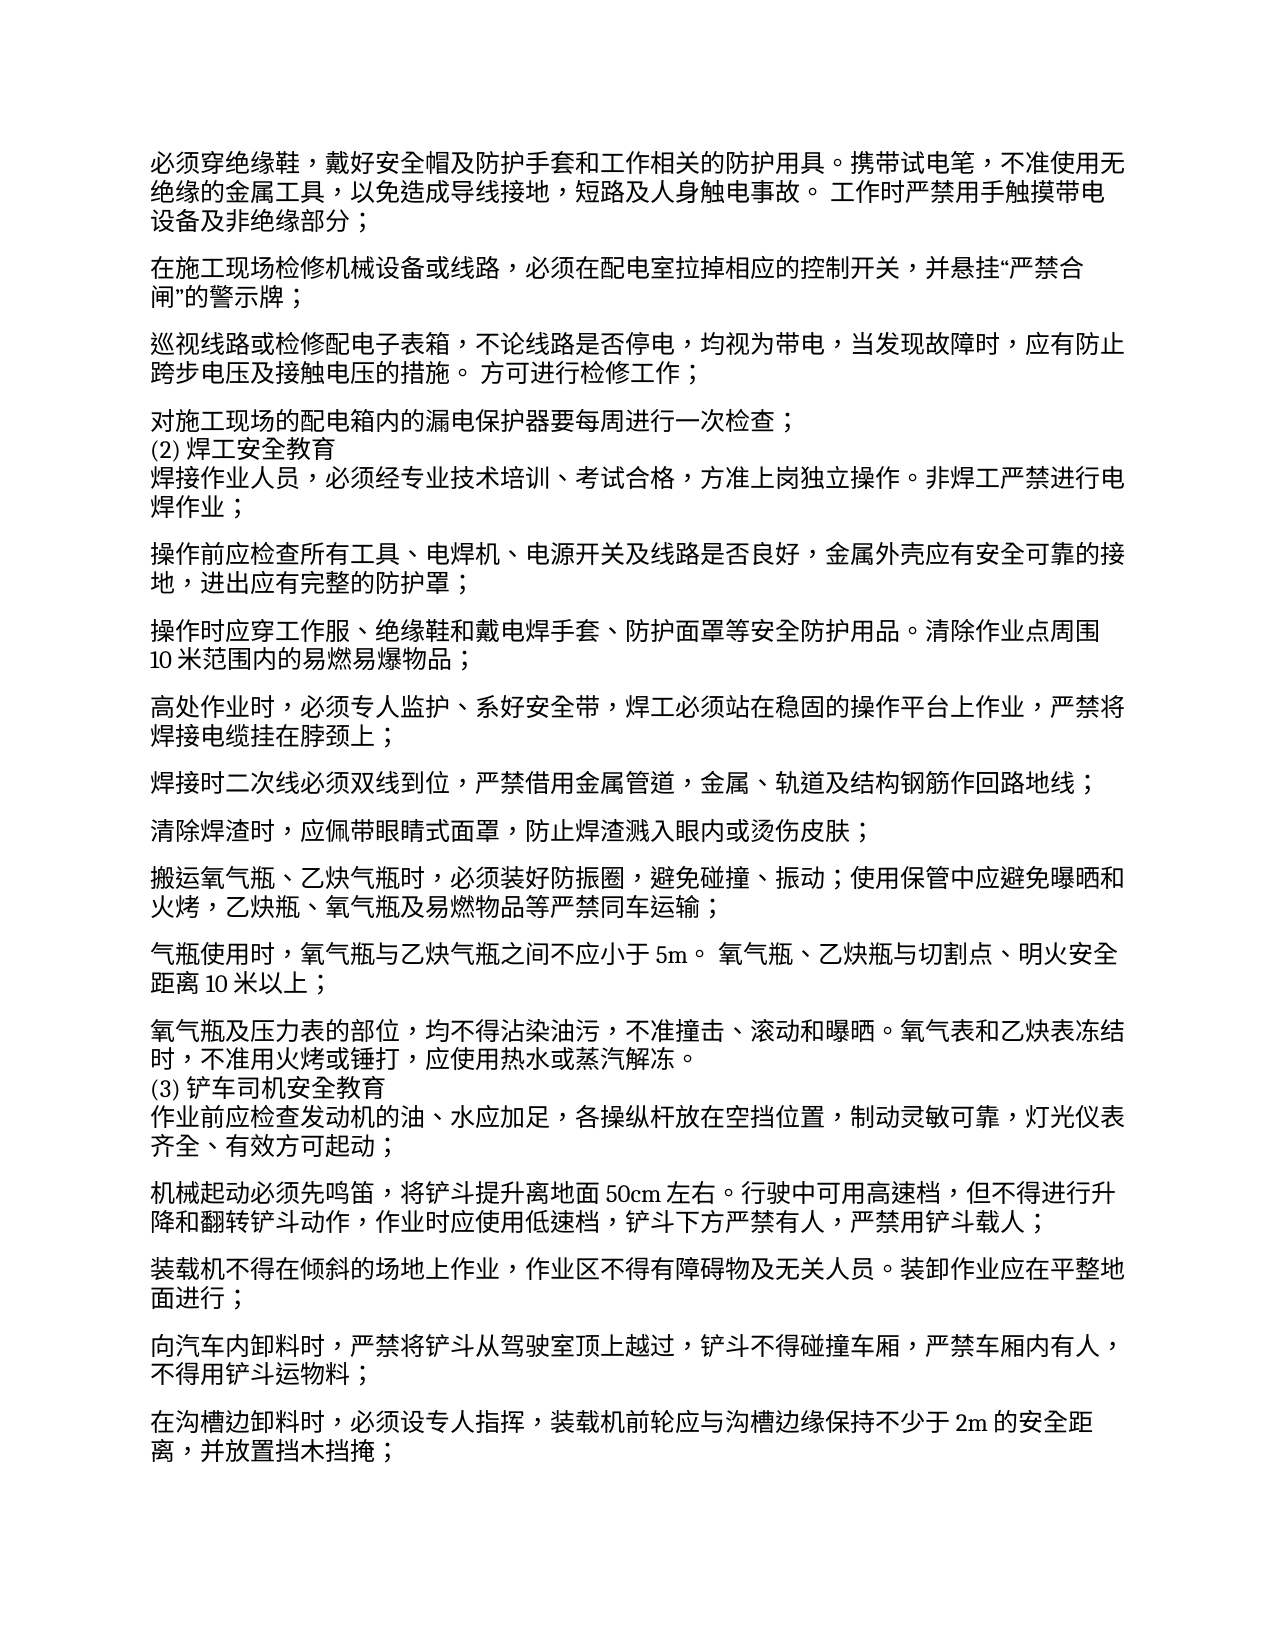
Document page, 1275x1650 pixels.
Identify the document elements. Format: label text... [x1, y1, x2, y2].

text 在沟槽边卸料时，必须设专人指挥，装载机前轮应与沟槽边缘保持不少于 2m 的安全距离，并放置挡木挡掩； [150, 1409, 1125, 1466]
text 焊接时二次线必须双线到位，严禁借用金属管道，金属、轨道及结构钢筋作回路地线； [150, 770, 1125, 799]
text 装载机不得在倾斜的场地上作业，作业区不得有障碍物及无关人员。装卸作业应在平整地面进行； [150, 1256, 1125, 1314]
text 高处作业时，必须专人监护、系好安全带，焊工必须站在稳固的操作平台上作业，严禁将焊接电缆挂在脖颈上； [150, 694, 1125, 751]
text 向汽车内卸料时，严禁将铲斗从驾驶室顶上越过，铲斗不得碰撞车厢，严禁车厢内有人，不得用铲斗运物料； [150, 1332, 1125, 1390]
text 机械起动必须先鸣笛，将铲斗提升离地面 50cm 左右。行驶中可用高速档，但不得进行升降和翻转铲斗动作，作业时应使用低速档，铲斗下方严禁有人，严禁用铲斗载人； [150, 1180, 1125, 1237]
text 对施工现场的配电箱内的漏电保护器要每周进行一次检查； (2) 焊工安全教育 焊接作业人员，必须经专业技术培训、考试合格，方准上岗独立操作。非焊工严禁进行电焊作业； [150, 407, 1125, 522]
text 气瓶使用时，氧气瓶与乙炔气瓶之间不应小于 5m。 氧气瓶、乙炔瓶与切割点、明火安全距离 10 米以上； [150, 941, 1125, 999]
text 必须穿绝缘鞋，戴好安全帽及防护手套和工作相关的防护用具。携带试电笔，不准使用无绝缘的金属工具，以免造成导线接地，短路及人身触电事故。 工作时严禁用手触摸带电设备及非绝缘部分； [150, 150, 1125, 236]
text 巡视线路或检修配电子表箱，不论线路是否停电，均视为带电，当发现故障时，应有防止跨步电压及接触电压的措施。 方可进行检修工作； [150, 331, 1125, 389]
text 在施工现场检修机械设备或线路，必须在配电室拉掉相应的控制开关，并悬挂“严禁合闸”的警示牌； [150, 255, 1125, 312]
text 清除焊渣时，应佩带眼睛式面罩，防止焊渣溅入眼内或烫伤皮肤； [150, 817, 1125, 846]
text 氧气瓶及压力表的部位，均不得沾染油污，不准撞击、滚动和曝晒。氧气表和乙炔表冻结时，不准用火烤或锤打，应使用热水或蒸汽解冻。 (3) 铲车司机安全教育 作业前应检查发动机的油、水应加足，各操纵杆放在空挡位置，制动灵敏可靠，灯光仪表齐全、有效方可起动； [150, 1017, 1125, 1161]
text 操作时应穿工作服、绝缘鞋和戴电焊手套、防护面罩等安全防护用品。清除作业点周围 10 米范围内的易燃易爆物品； [150, 617, 1125, 675]
text 搬运氧气瓶、乙炔气瓶时，必须装好防振圈，避免碰撞、振动；使用保管中应避免曝晒和火烤，乙炔瓶、氧气瓶及易燃物品等严禁同车运输； [150, 865, 1125, 922]
text 操作前应检查所有工具、电焊机、电源开关及线路是否良好，金属外壳应有安全可靠的接地，进出应有完整的防护罩； [150, 541, 1125, 599]
